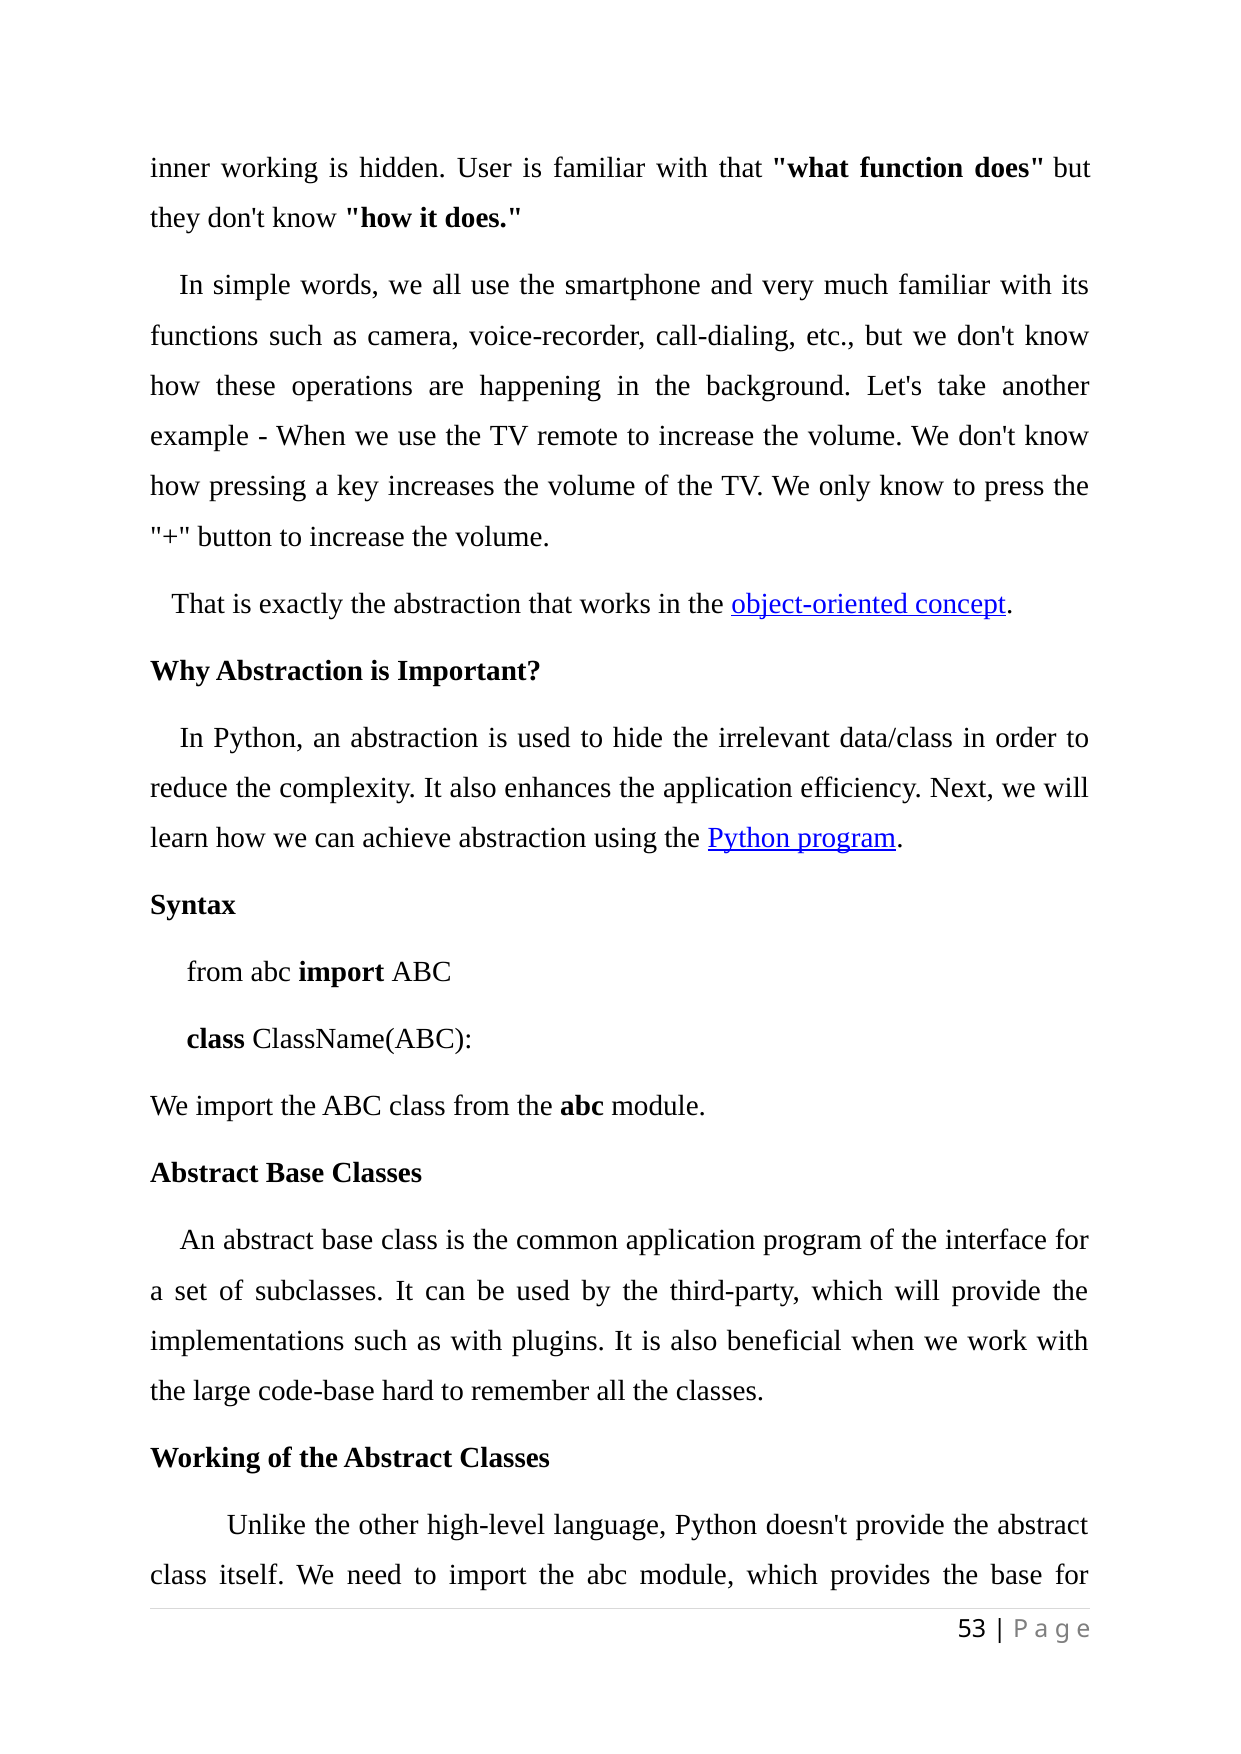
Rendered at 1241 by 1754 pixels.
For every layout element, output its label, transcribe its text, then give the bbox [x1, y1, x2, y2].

text Syntax [150, 887, 1090, 921]
text In simple words, we all use the smartphone and very much familiar with its functions such as camera, voice-recorder, call-dialing, etc., but we don't know how these operations are happening in the background. Let's take another example - When we use the TV remote to increase the volume. We don't know how pressing a key increases the volume of the TV. We only know to press the "+" button to increase the volume. [150, 267, 1090, 552]
text Why Abstraction is Important? [150, 653, 1090, 686]
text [150, 150, 1090, 234]
text class ClassName(ABC): [150, 1021, 1090, 1055]
text Abstract Base Classes [150, 1155, 1090, 1189]
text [150, 1507, 1090, 1591]
text In Python, an abstraction is used to hide the irrelevant data/class in order to reduce the complexity. It also enhances the application efficiency. Next, we will learn how we can achieve abstraction using the Python program. [150, 720, 1090, 854]
text That is exactly the abstraction that works in the object-oriented concept. [150, 586, 1090, 619]
text We import the ABC class from the abc module. [150, 1088, 1090, 1122]
text Working of the Abstract Classes [150, 1440, 1090, 1474]
text from abc import ABC [150, 954, 1090, 988]
text An abstract base class is the common application program of the interface for a set of subclasses. It can be used by the third-party, which will provide the implementations such as with plugins. It is also beneficial when we work with the large code-base hard to remember all the classes. [150, 1222, 1090, 1407]
